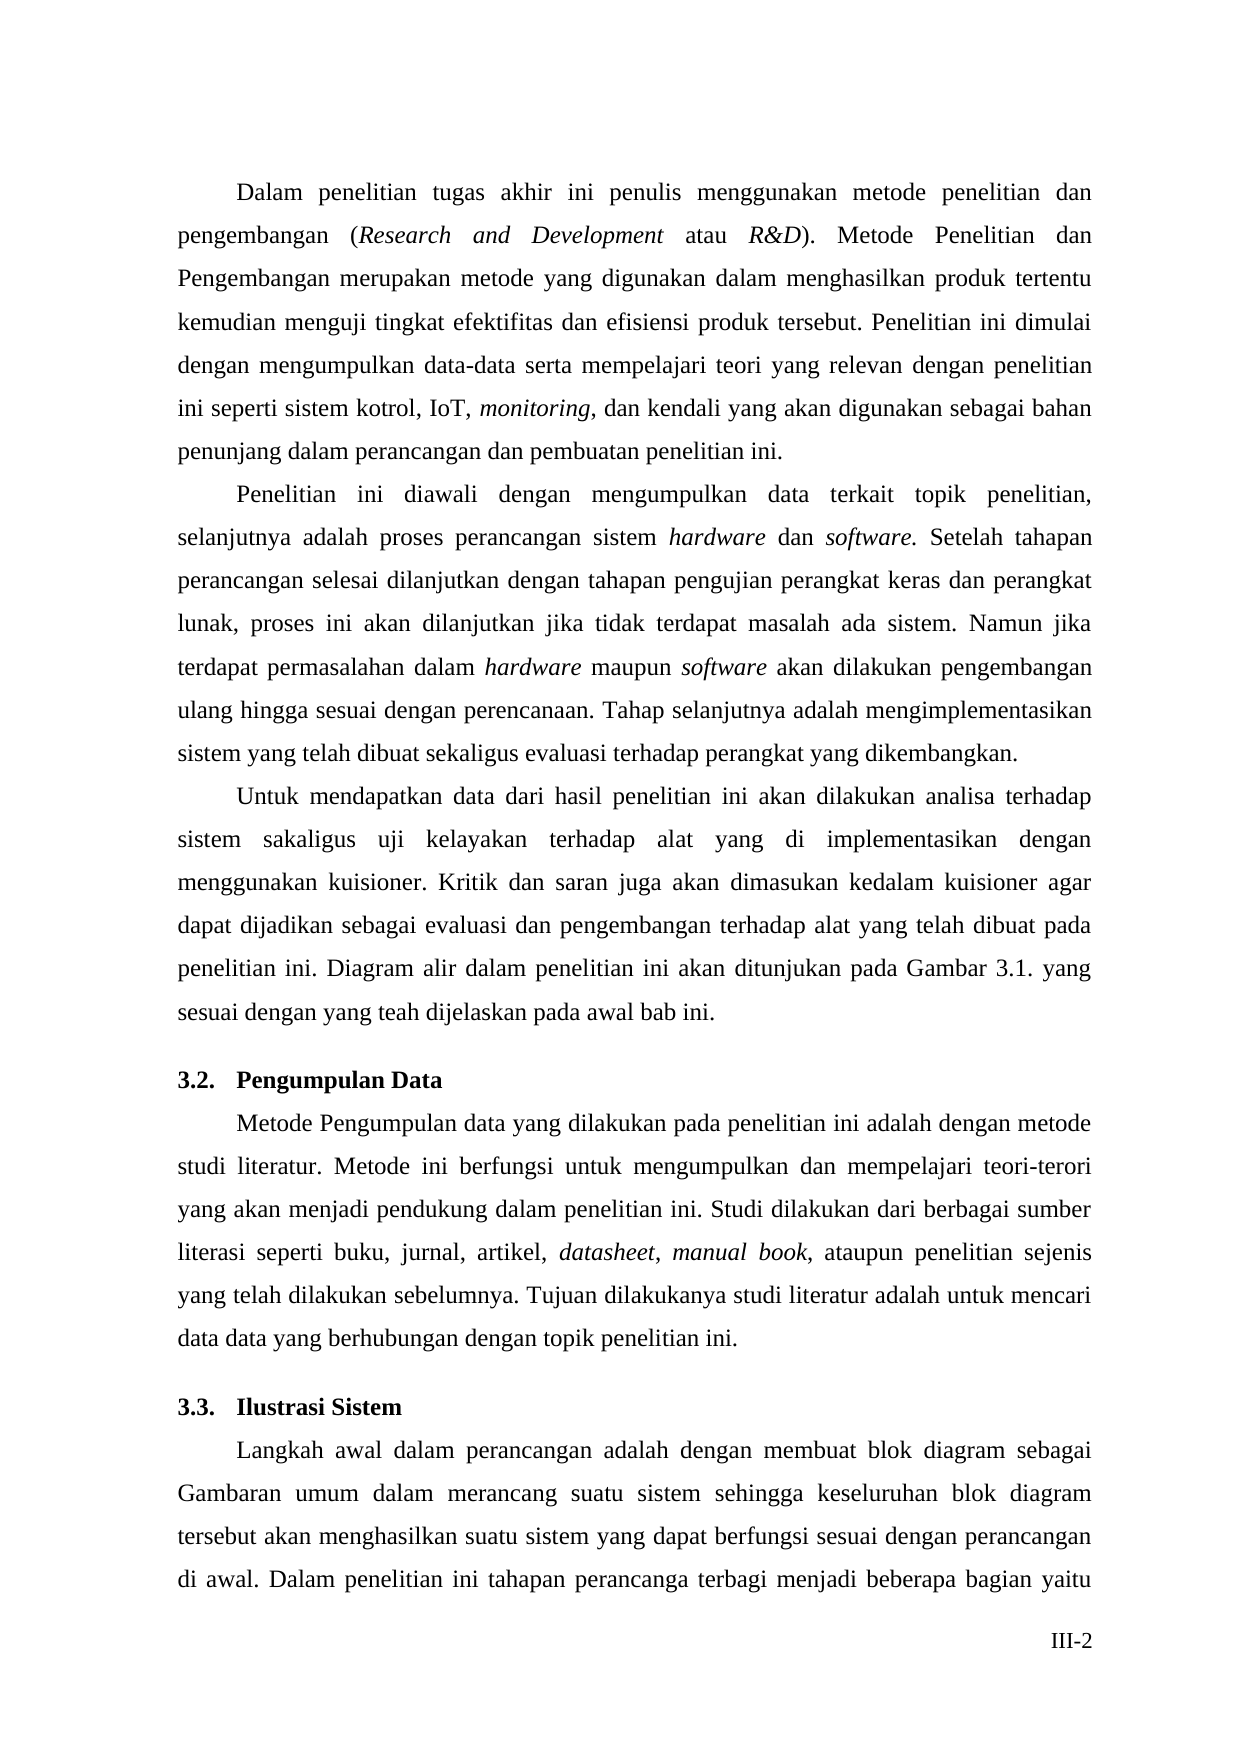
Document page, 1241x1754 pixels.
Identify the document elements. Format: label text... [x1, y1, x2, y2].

list Penelitian ini diawali dengan mengumpulkan data terkait topik penelitian, selanjutnya adalah proses perancangan sistem hardware dan software. Setelah tahapan perancangan selesai dilanjutkan dengan tahapan pengujian perangkat keras dan perangkat lunak, proses ini akan dilanjutkan jika tidak terdapat masalah ada sistem. Namun jika terdapat permasalahan dalam hardware maupun software akan dilakukan pengembangan ulang hingga sesuai dengan perencanaan. Tahap selanjutnya adalah mengimplementasikan sistem yang telah dibuat sekaligus evaluasi terhadap perangkat yang dikembangkan. [177, 479, 1092, 767]
list Ilustrasi Sistem [177, 1392, 1092, 1420]
list Metode Pengumpulan data yang dilakukan pada penelitian ini adalah dengan metode studi literatur. Metode ini berfungsi untuk mengumpulkan dan mempelajari teori-terori yang akan menjadi pendukung dalam penelitian ini. Studi dilakukan dari berbagai sumber literasi seperti buku, jurnal, artikel, datasheet, manual book, ataupun penelitian sejenis yang telah dilakukan sebelumnya. Tujuan dilakukanya studi literatur adalah untuk mencari data data yang berhubungan dengan topik penelitian ini. [177, 1108, 1092, 1352]
list Untuk mendapatkan data dari hasil penelitian ini akan dilakukan analisa terhadap sistem sakaligus uji kelayakan terhadap alat yang di implementasikan dengan menggunakan kuisioner. Kritik dan saran juga akan dimasukan kedalam kuisioner agar dapat dijadikan sebagai evaluasi dan pengembangan terhadap alat yang telah dibuat pada penelitian ini. Diagram alir dalam penelitian ini akan ditunjukan pada Gambar 3.1. yang sesuai dengan yang teah dijelaskan pada awal bab ini. [177, 781, 1092, 1025]
list Dalam penelitian tugas akhir ini penulis menggunakan metode penelitian dan pengembangan (Research and Development atau R&D). Metode Penelitian dan Pengembangan merupakan metode yang digunakan dalam menghasilkan produk tertentu kemudian menguji tingkat efektifitas dan efisiensi produk tersebut. Penelitian ini dimulai dengan mengumpulkan data-data serta mempelajari teori yang relevan dengan penelitian ini seperti sistem kotrol, IoT, monitoring, dan kendali yang akan digunakan sebagai bahan penunjang dalam perancangan dan pembuatan penelitian ini. [177, 177, 1092, 465]
list Pengumpulan Data [177, 1065, 1092, 1093]
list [177, 1435, 1092, 1593]
